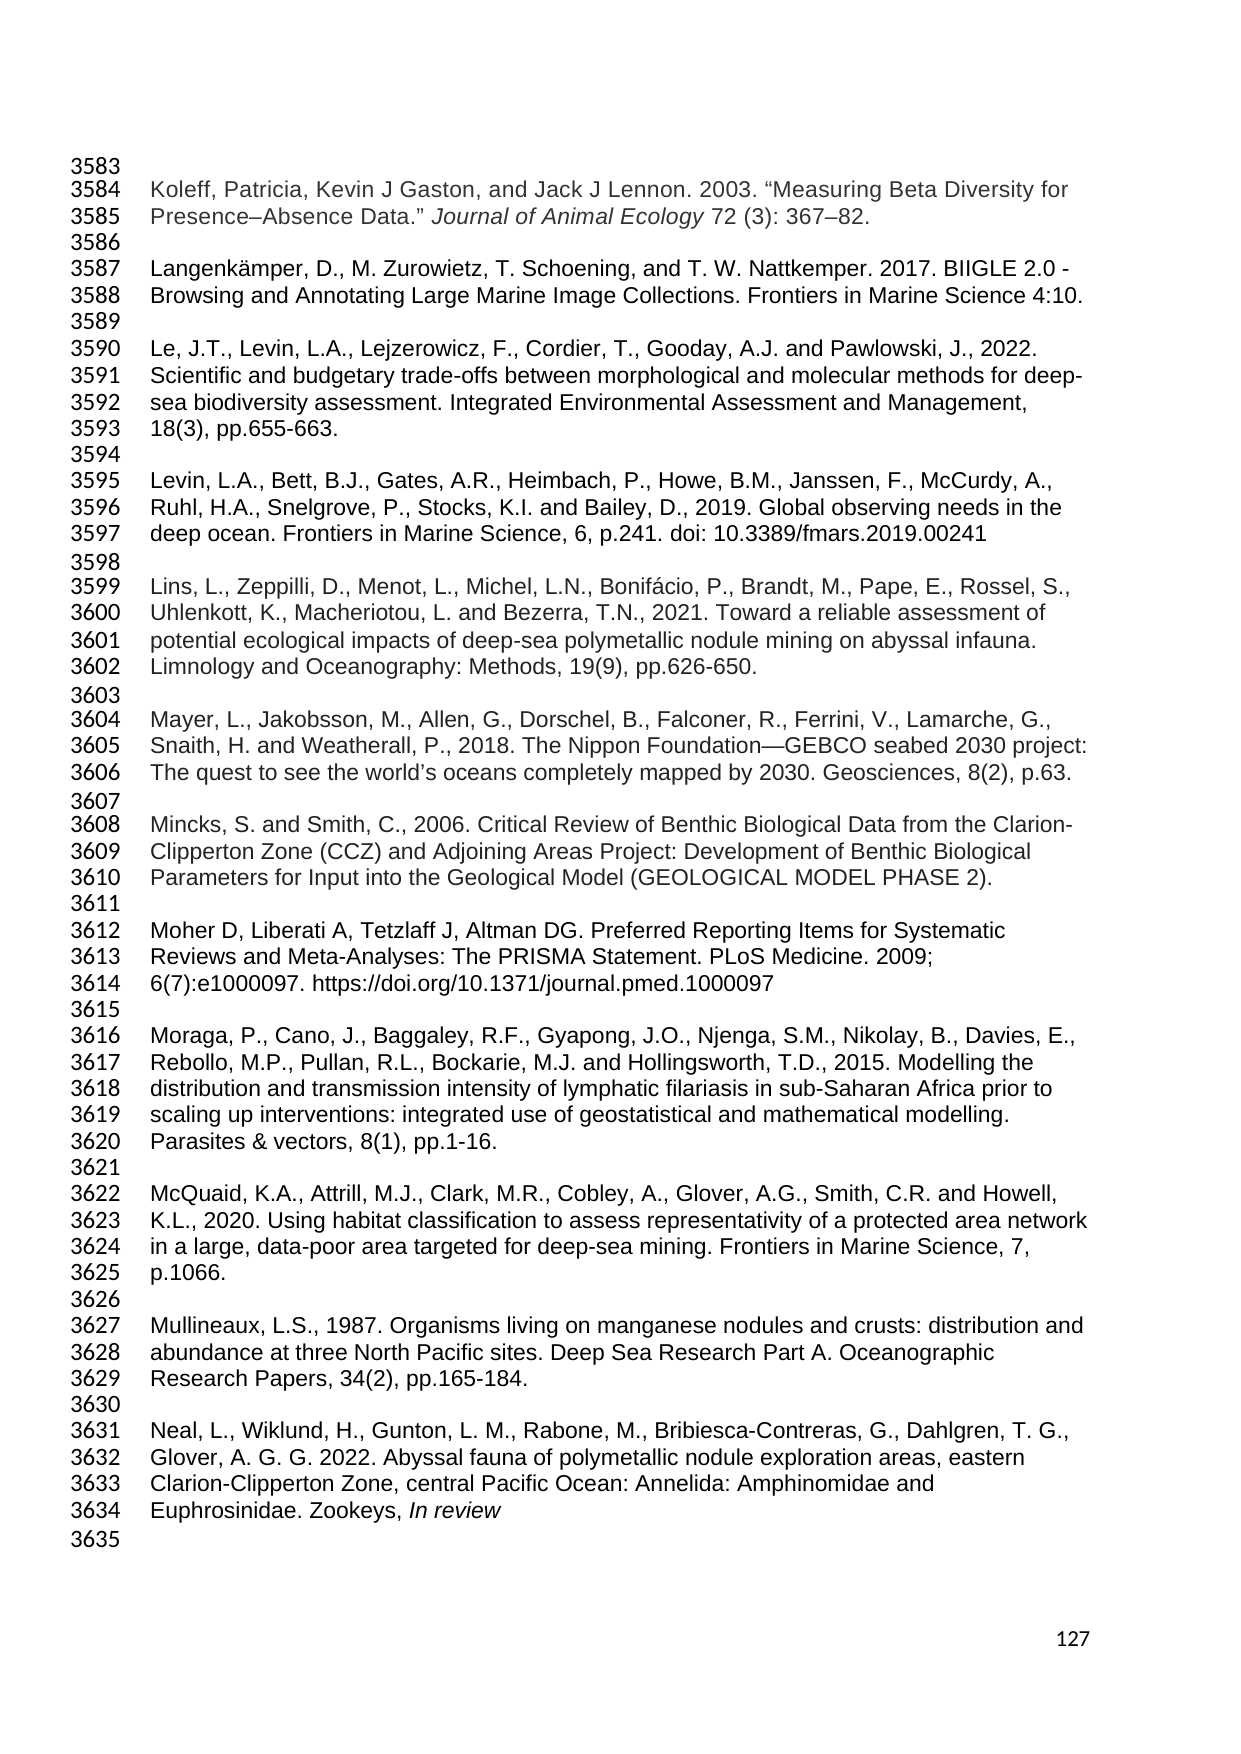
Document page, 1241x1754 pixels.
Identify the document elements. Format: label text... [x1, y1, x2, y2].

text Lins, L., Zeppilli, D., Menot, L., Michel, L.N., Bonifácio, P., Brandt, M., Pape, E., Rossel, S., Uhlenkott, K., Macheriotou, L. and Bezerra, T.N., 2021. Toward a reliable assessment of potential ecological impacts of deep‐sea polymetallic nodule mining on abyssal infauna. Limnology and Oceanography: Methods, 19(9), pp.626-650. [521, 573, 1090, 679]
text Koleff, Patricia, Kevin J Gaston, and Jack J Lennon. 2003. “Measuring Beta Diversity for Presence–Absence Data.” Journal of Animal Ecology 72 (3): 367–82. [150, 176, 1090, 229]
text Langenkämper, D., M. Zurowietz, T. Schoening, and T. W. Nattkemper. 2017. BIIGLE 2.0 - Browsing and Annotating Large Marine Image Collections. Frontiers in Marine Science 4:10. [150, 255, 1090, 308]
text Moraga, P., Cano, J., Baggaley, R.F., Gyapong, J.O., Njenga, S.M., Nikolay, B., Davies, E., Rebollo, M.P., Pullan, R.L., Bockarie, M.J. and Hollingsworth, T.D., 2015. Modelling the distribution and transmission intensity of lymphatic filariasis in sub-Saharan Africa prior to scaling up interventions: integrated use of geostatistical and mathematical modelling. Parasites & vectors, 8(1), pp.1-16. [150, 1022, 1090, 1154]
text Neal, L., Wiklund, H., Gunton, L. M., Rabone, M., Bribiesca-Contreras, G., Dahlgren, T. G., Glover, A. G. G. 2022. Abyssal fauna of polymetallic nodule exploration areas, eastern Clarion-Clipperton Zone, central Pacific Ocean: Annelida: Amphinomidae and Euphrosinidae. Zookeys, In review [150, 1417, 1090, 1523]
text Le, J.T., Levin, L.A., Lejzerowicz, F., Cordier, T., Gooday, A.J. and Pawlowski, J., 2022. Scientific and budgetary trade‐offs between morphological and molecular methods for deep‐sea biodiversity assessment. Integrated Environmental Assessment and Management, 18(3), pp.655-663. [150, 334, 1090, 441]
text McQuaid, K.A., Attrill, M.J., Clark, M.R., Cobley, A., Glover, A.G., Smith, C.R. and Howell, K.L., 2020. Using habitat classification to assess representativity of a protected area network in a large, data-poor area targeted for deep-sea mining. Frontiers in Marine Science, 7, p.1066. [150, 1180, 1090, 1286]
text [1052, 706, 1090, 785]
text Levin, L.A., Bett, B.J., Gates, A.R., Heimbach, P., Howe, B.M., Janssen, F., McCurdy, A., Ruhl, H.A., Snelgrove, P., Stocks, K.I. and Bailey, D., 2019. Global observing needs in the deep ocean. Frontiers in Marine Science, 6, p.241. doi: 10.3389/fmars.2019.00241 [150, 467, 1090, 547]
text Moher D, Liberati A, Tetzlaff J, Altman DG. Preferred Reporting Items for Systematic Reviews and Meta-Analyses: The PRISMA Statement. PLoS Medicine. 2009; 6(7):e1000097. https://doi.org/10.1371/journal.pmed.1000097 [150, 917, 1090, 996]
text Mullineaux, L.S., 1987. Organisms living on manganese nodules and crusts: distribution and abundance at three North Pacific sites. Deep Sea Research Part A. Oceanographic Research Papers, 34(2), pp.165-184. [150, 1312, 1090, 1391]
